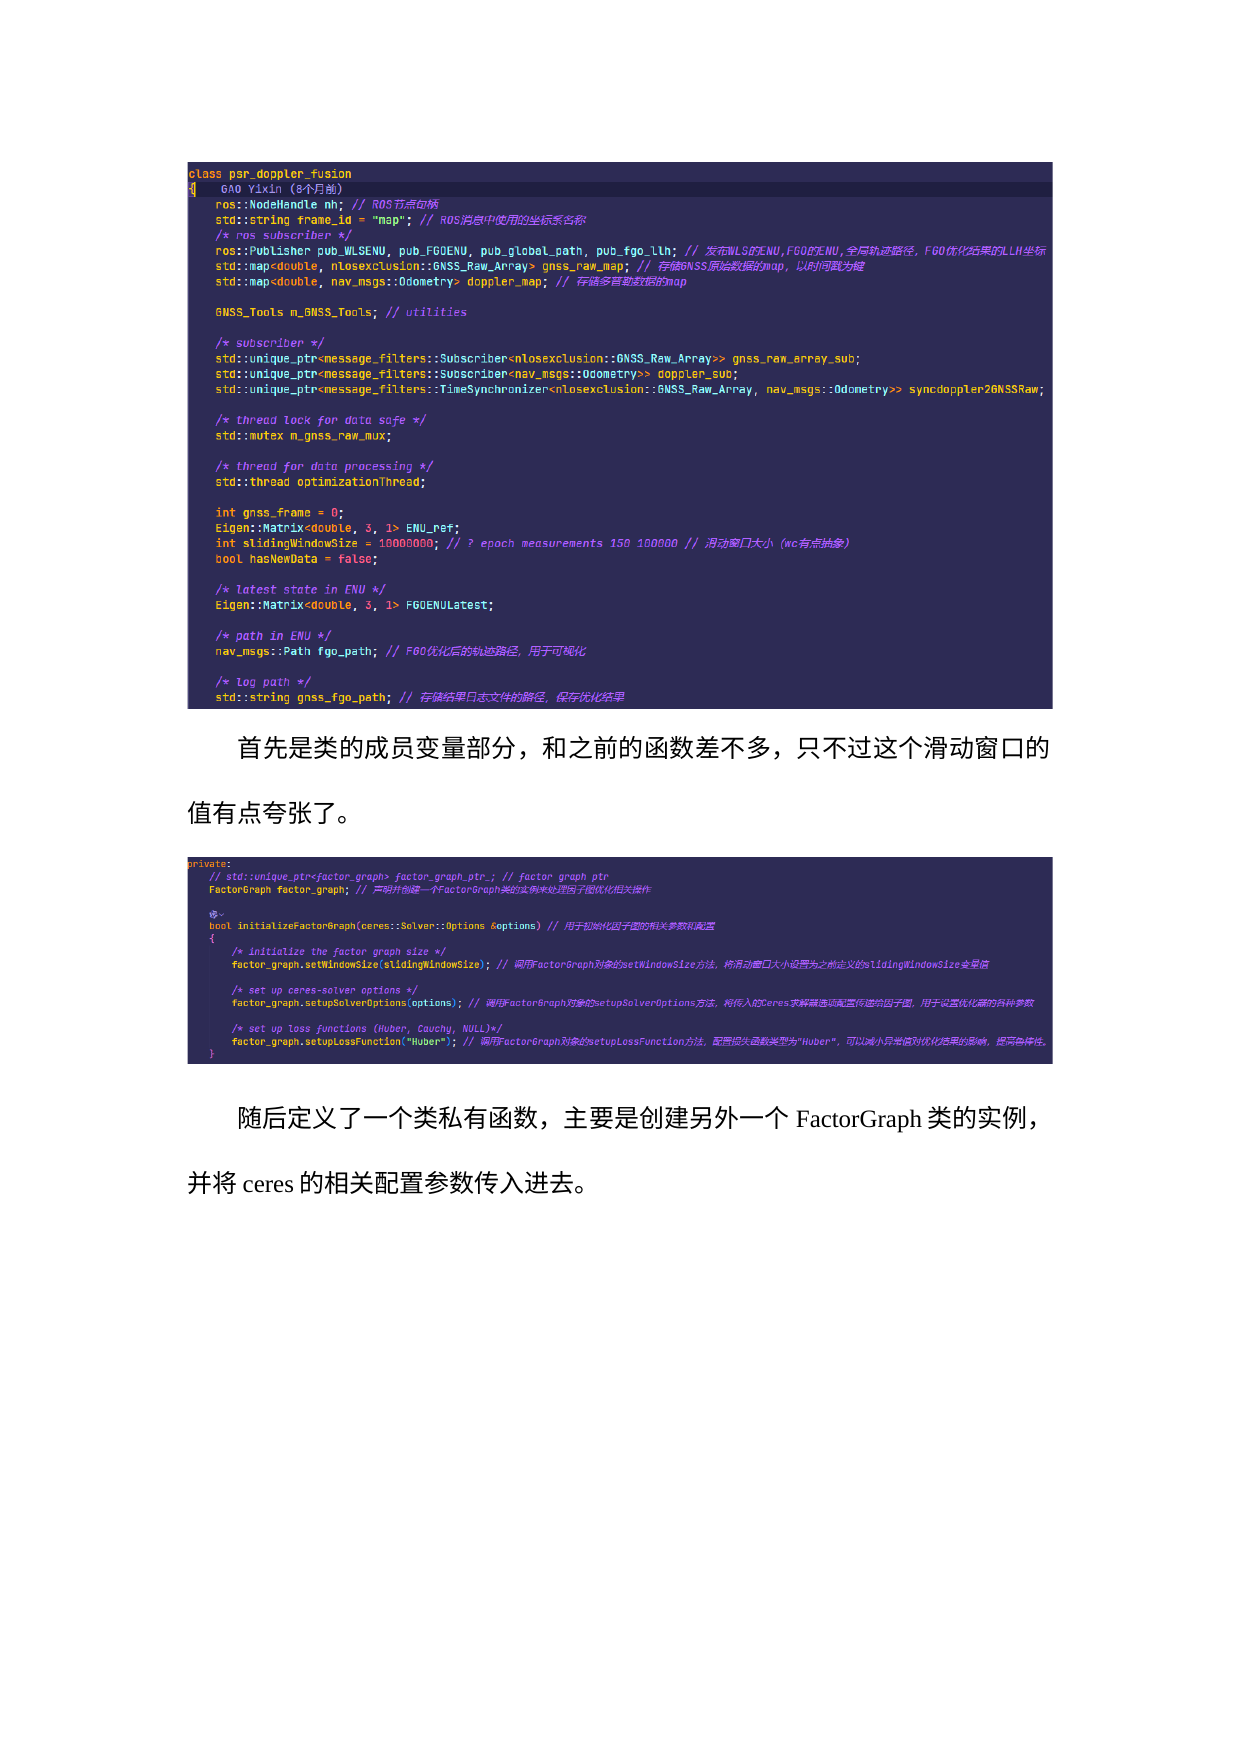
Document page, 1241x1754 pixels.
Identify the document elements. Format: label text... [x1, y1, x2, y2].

text 首先是类的成员变量部分，和之前的函数差不多，只不过这个滑动窗口的值有点夸张了。 [187, 714, 1053, 844]
picture [187, 162, 1053, 709]
picture [187, 857, 1053, 1064]
text 随后定义了一个类私有函数，主要是创建另外一个FactorGraph类的实例，并将ceres的相关配置参数传入进去。 [187, 1084, 1053, 1214]
